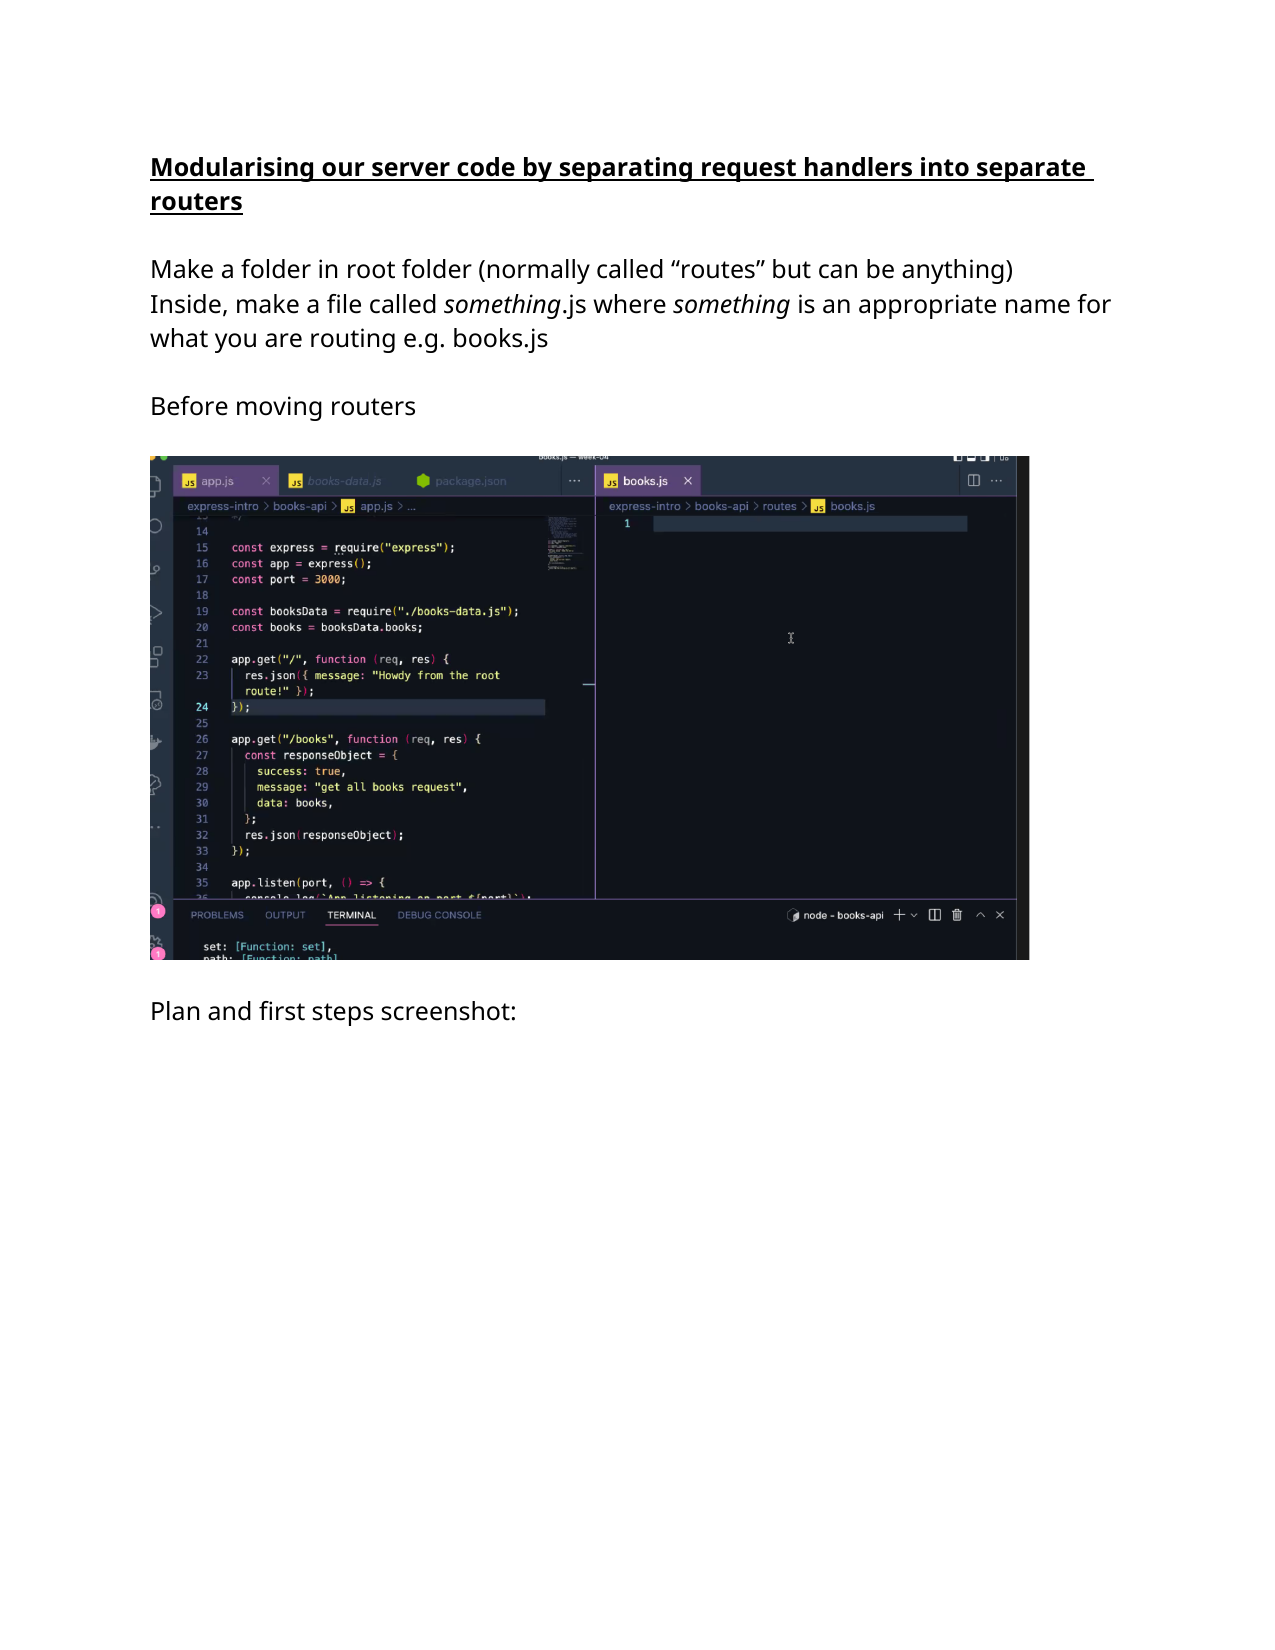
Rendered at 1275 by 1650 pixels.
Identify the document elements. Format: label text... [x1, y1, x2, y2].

picture [150, 456, 1030, 960]
text Before moving routers [150, 388, 1125, 422]
text Inside, make a file called something.js where something is an appropriate name for what you are routing e.g. books.js [150, 286, 1125, 354]
text Modularising our server code by separating request handlers into separate routers [150, 150, 1125, 218]
text Make a folder in root folder (normally called “routes” but can be anything) [150, 252, 1125, 286]
text Plan and first steps screenshot: [150, 994, 1125, 1028]
